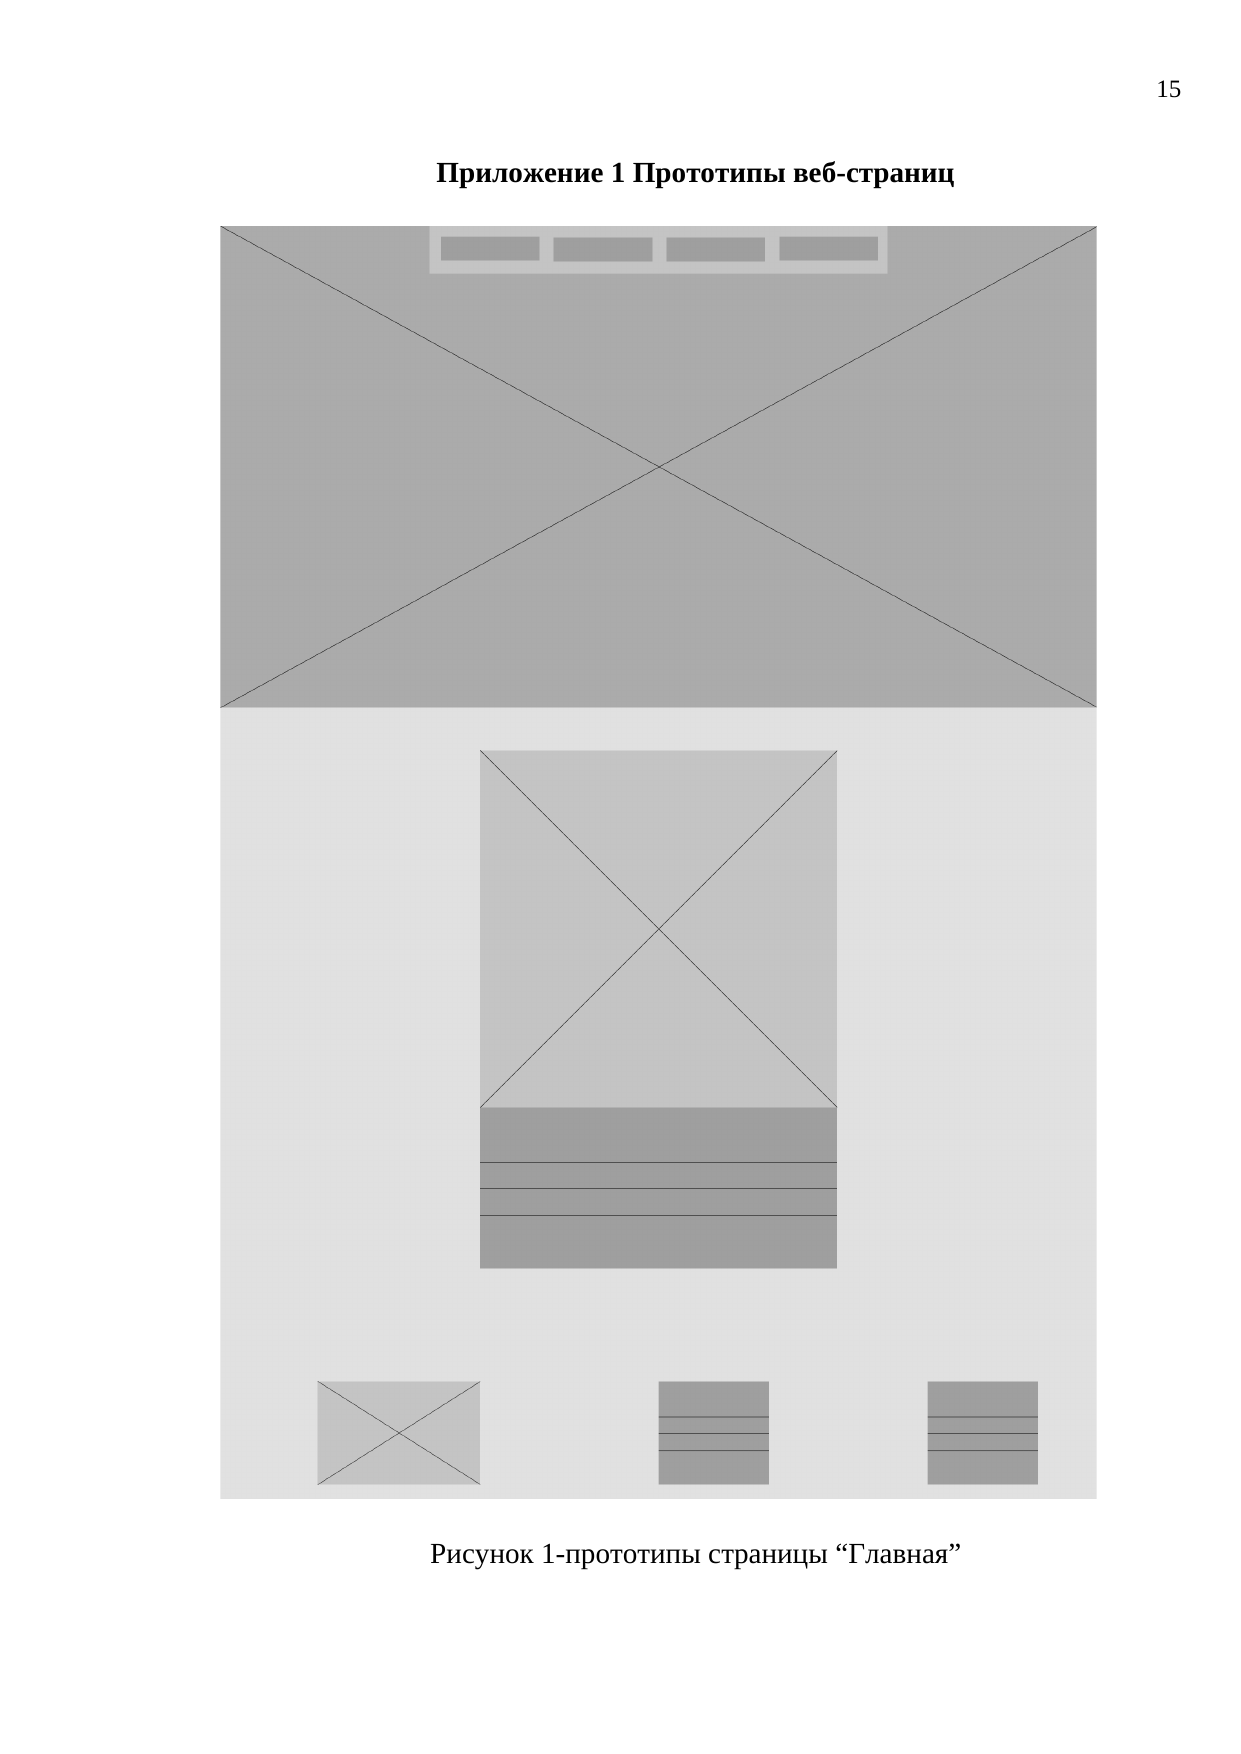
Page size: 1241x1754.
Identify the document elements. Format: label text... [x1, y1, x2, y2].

text Приложение 1 Прототипы веб-страниц [136, 156, 1181, 189]
picture [220, 226, 1097, 1499]
text Рисунок 1-прототипы страницы “Главная” [136, 1536, 1181, 1569]
